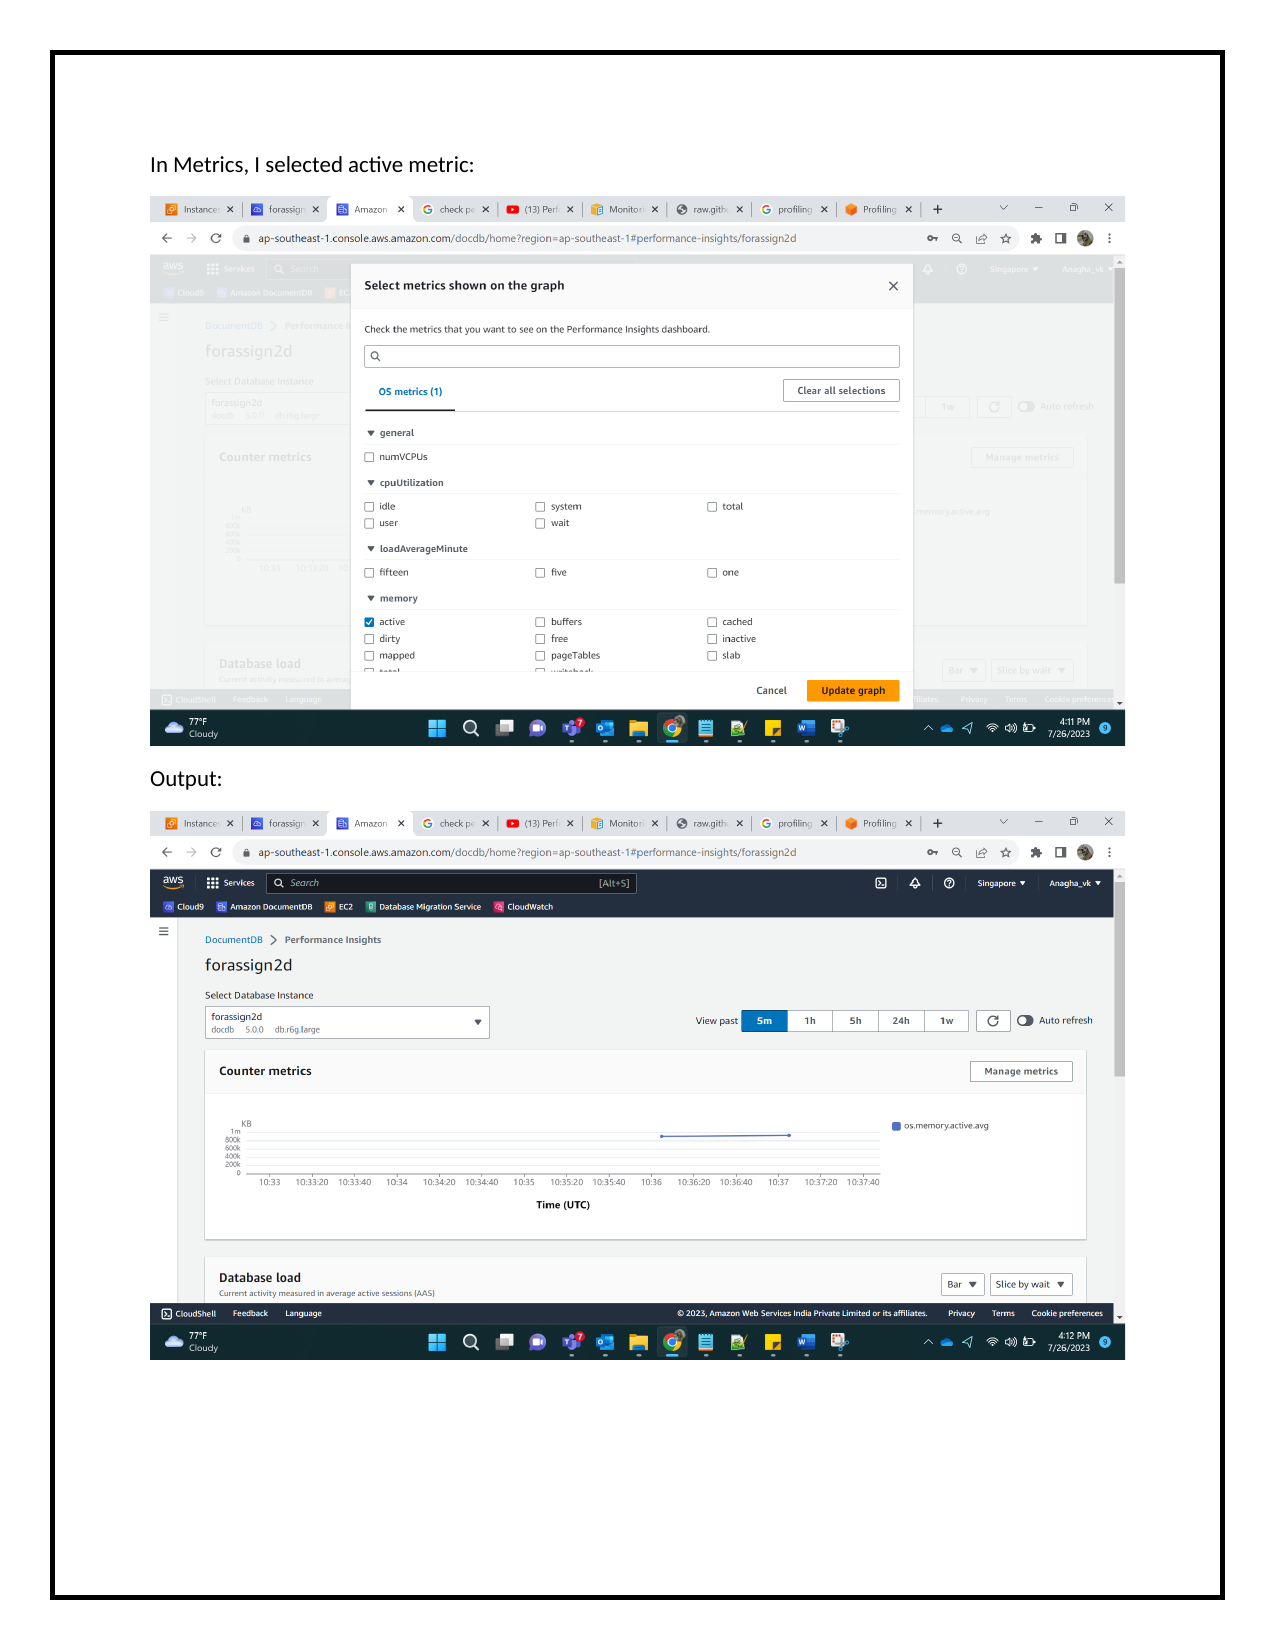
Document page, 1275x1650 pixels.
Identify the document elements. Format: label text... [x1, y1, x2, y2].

picture [150, 811, 1125, 1360]
text Output: [150, 764, 1125, 792]
text In Metrics, I selected active metric: [150, 150, 1125, 178]
picture [150, 196, 1125, 746]
